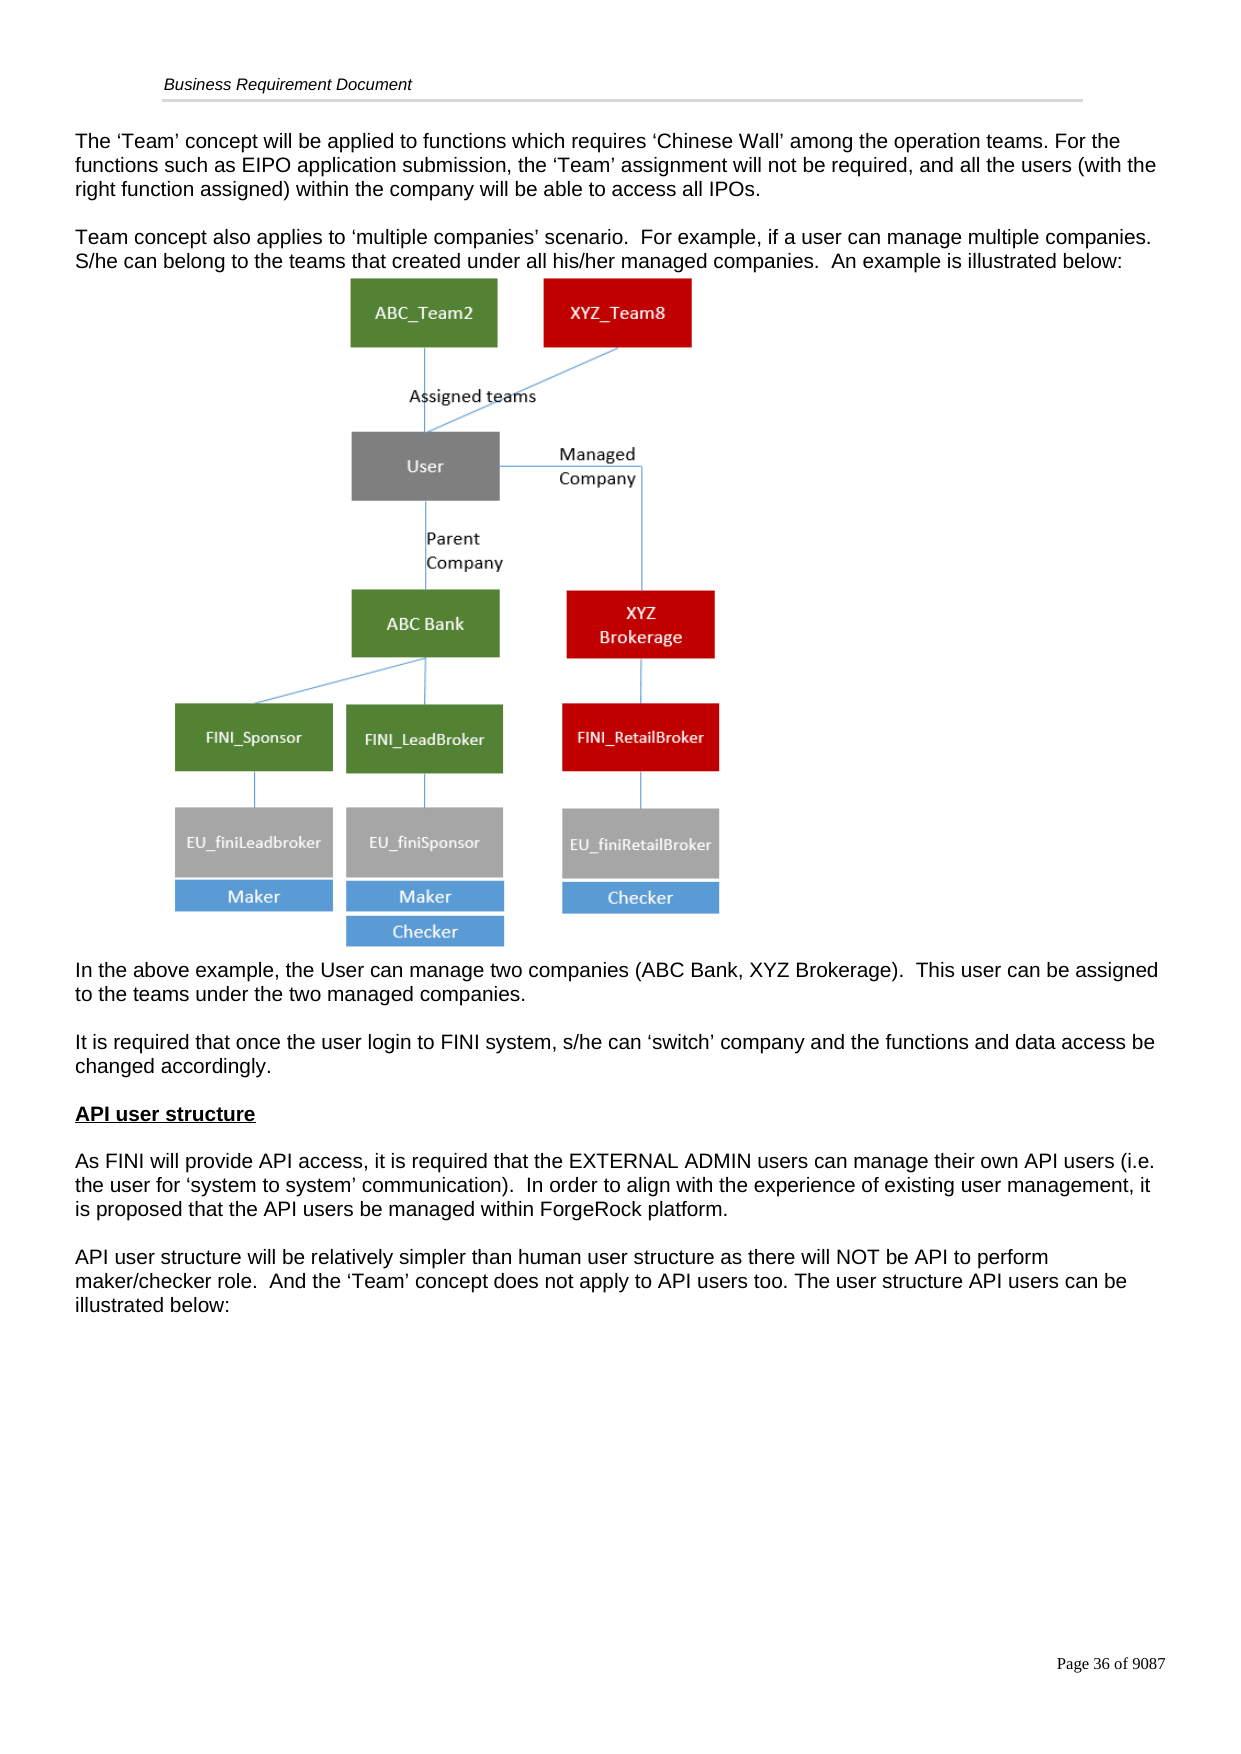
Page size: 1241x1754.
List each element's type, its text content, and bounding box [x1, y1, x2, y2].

text Team concept also applies to ‘multiple companies’ scenario. For example, if a user can manage multiple companies. S/he can belong to the teams that created under all his/her managed companies. An example is illustrated below: [75, 225, 1165, 273]
text As FINI will provide API access, it is required that the EXTERNAL ADMIN users can manage their own API users (i.e. the user for ‘system to system’ communication). In order to align with the experience of existing user management, it is proposed that the API users be managed within ForgeRock platform. [75, 1149, 1165, 1221]
text It is required that once the user login to FINI system, s/he can ‘switch’ company and the functions and data access be changed accordingly. [75, 1029, 1165, 1077]
text In the above example, the User can manage two companies (ABC Bank, XYZ Brokerage). This user can be assigned to the teams under the two managed companies. [75, 958, 1165, 1006]
text API user structure will be relatively simpler than human user structure as there will NOT be API to perform maker/checker role. And the ‘Team’ concept does not apply to API users too. The user structure API users can be illustrated below: [75, 1245, 1165, 1317]
text The ‘Team’ concept will be applied to functions which requires ‘Chinese Wall’ among the operation teams. For the functions such as EIPO application submission, the ‘Team’ assignment will not be required, and all the users (with the right function assigned) within the company will be able to access all IPOs. [75, 129, 1165, 201]
picture [163, 273, 728, 952]
text API user structure [75, 1101, 1165, 1125]
